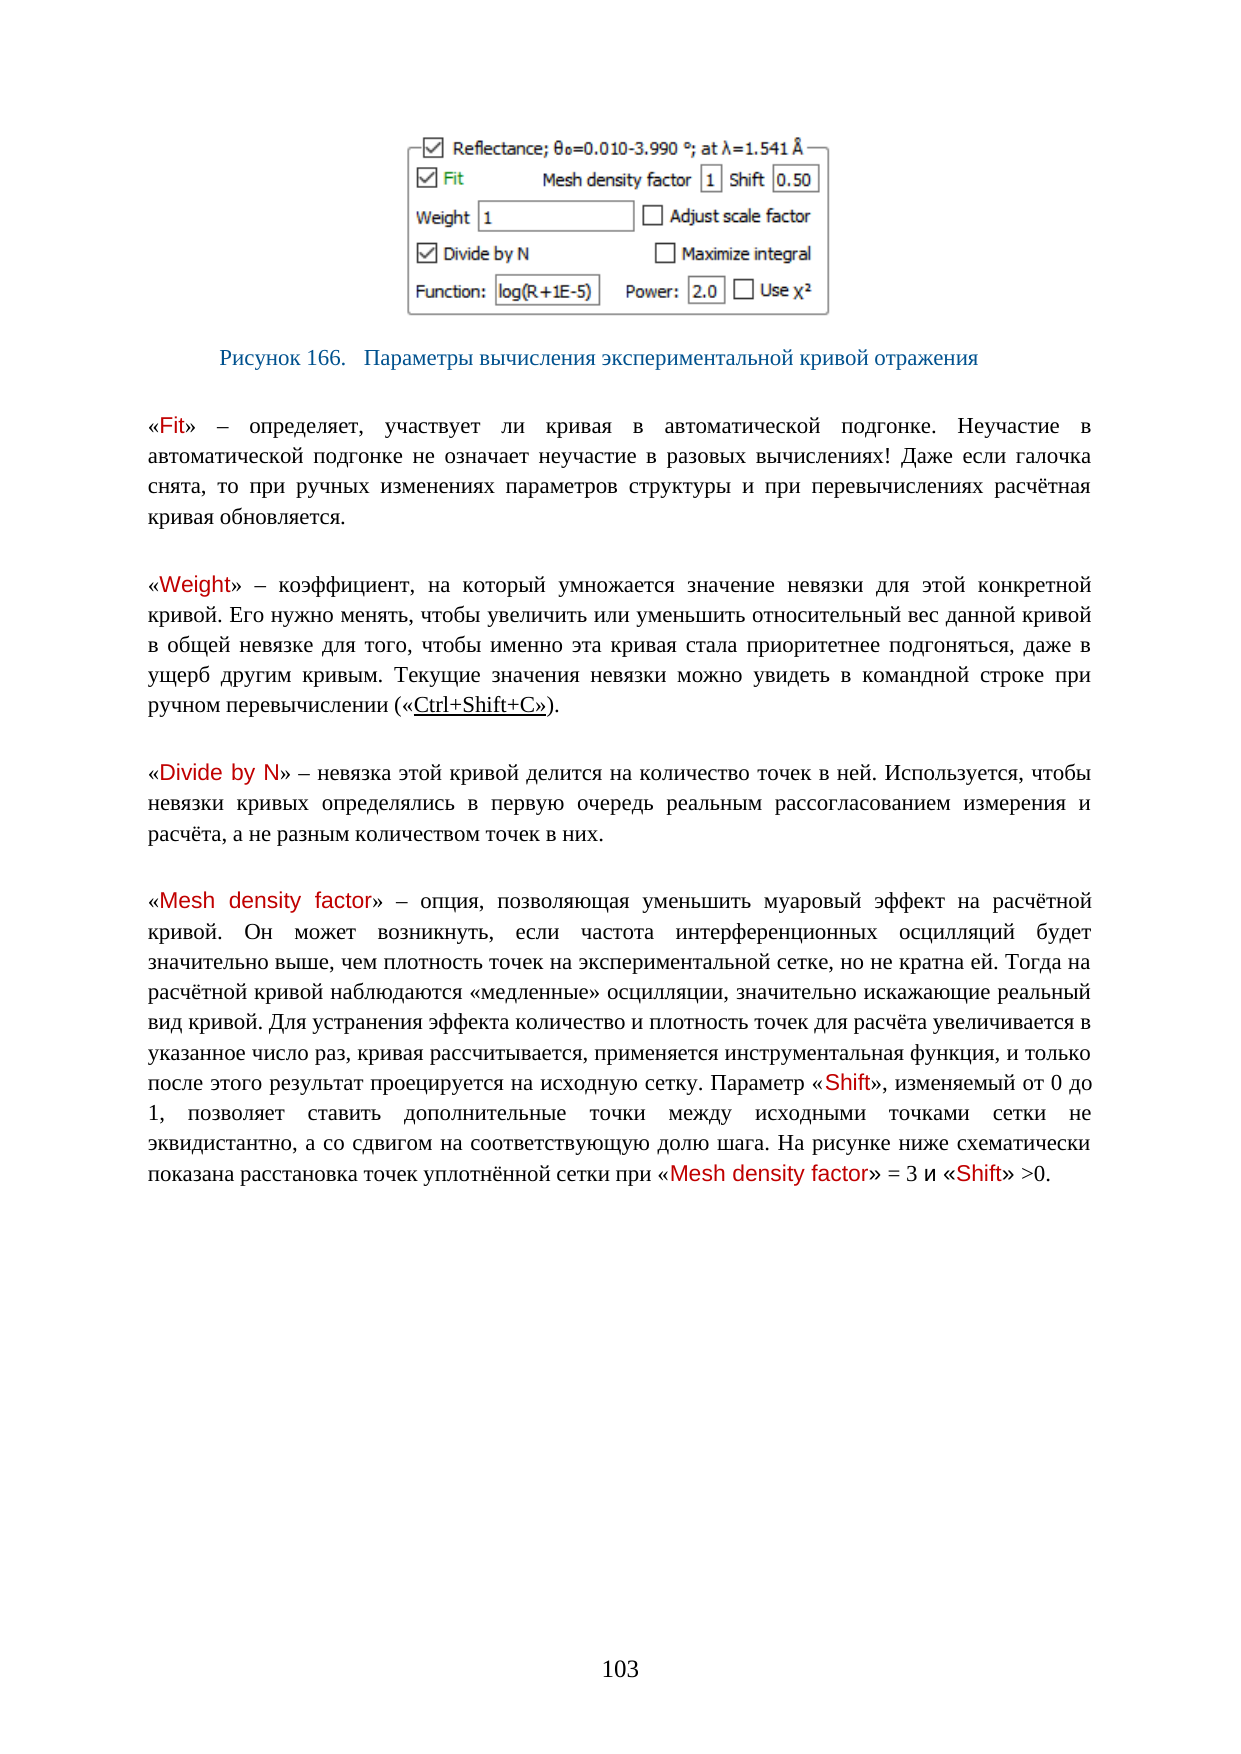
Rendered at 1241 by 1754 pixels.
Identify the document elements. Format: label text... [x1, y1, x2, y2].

picture [403, 133, 833, 320]
text «Mesh density factor» – опция, позволяющая уменьшить муаровый эффект на расчётной кривой. Он может возникнуть, если частота интерференционных осцилляций будет значительно выше, чем плотность точек на экспериментальной сетке, но не кратна ей. Тогда на расчётной кривой наблюдаются «медленные» осцилляции, значительно искажающие реальный вид кривой. Для устранения эффекта количество и плотность точек для расчёта увеличивается в указанное число раз, кривая рассчитывается, применяется инструментальная функция, и только после этого результат проецируется на исходную сетку. Параметр «Shift», изменяемый от 0 до 1, позволяет ставить дополнительные точки между исходными точками сетки не эквидистантно, а со сдвигом на соответствующую долю шага. На рисунке ниже схематически показана расстановка точек уплотнённой сетки при «Mesh density factor» = 3 и «Shift» >0. [148, 887, 1093, 1186]
text «Weight» – коэффициент, на который умножается значение невязки для этой конкретной кривой. Его нужно менять, чтобы увеличить или уменьшить относительный вес данной кривой в общей невязке для того, чтобы именно эта кривая стала приоритетнее подгоняться, даже в ущерб другим кривым. Текущие значения невязки можно увидеть в командной строке при ручном перевычислении («Ctrl+Shift+C»). [148, 571, 1093, 718]
text «Fit» – определяет, участвует ли кривая в автоматической подгонке. Неучастие в автоматической подгонке не означает неучастие в разовых вычислениях! Даже если галочка снята, то при ручных изменениях параметров структуры и при перевычислениях расчётная кривая обновляется. [148, 412, 1093, 529]
text «Divide by N» – невязка этой кривой делится на количество точек в ней. Используется, чтобы невязки кривых определялись в первую очередь реальным рассогласованием измерения и расчёта, а не разным количеством точек в них. [148, 759, 1093, 846]
